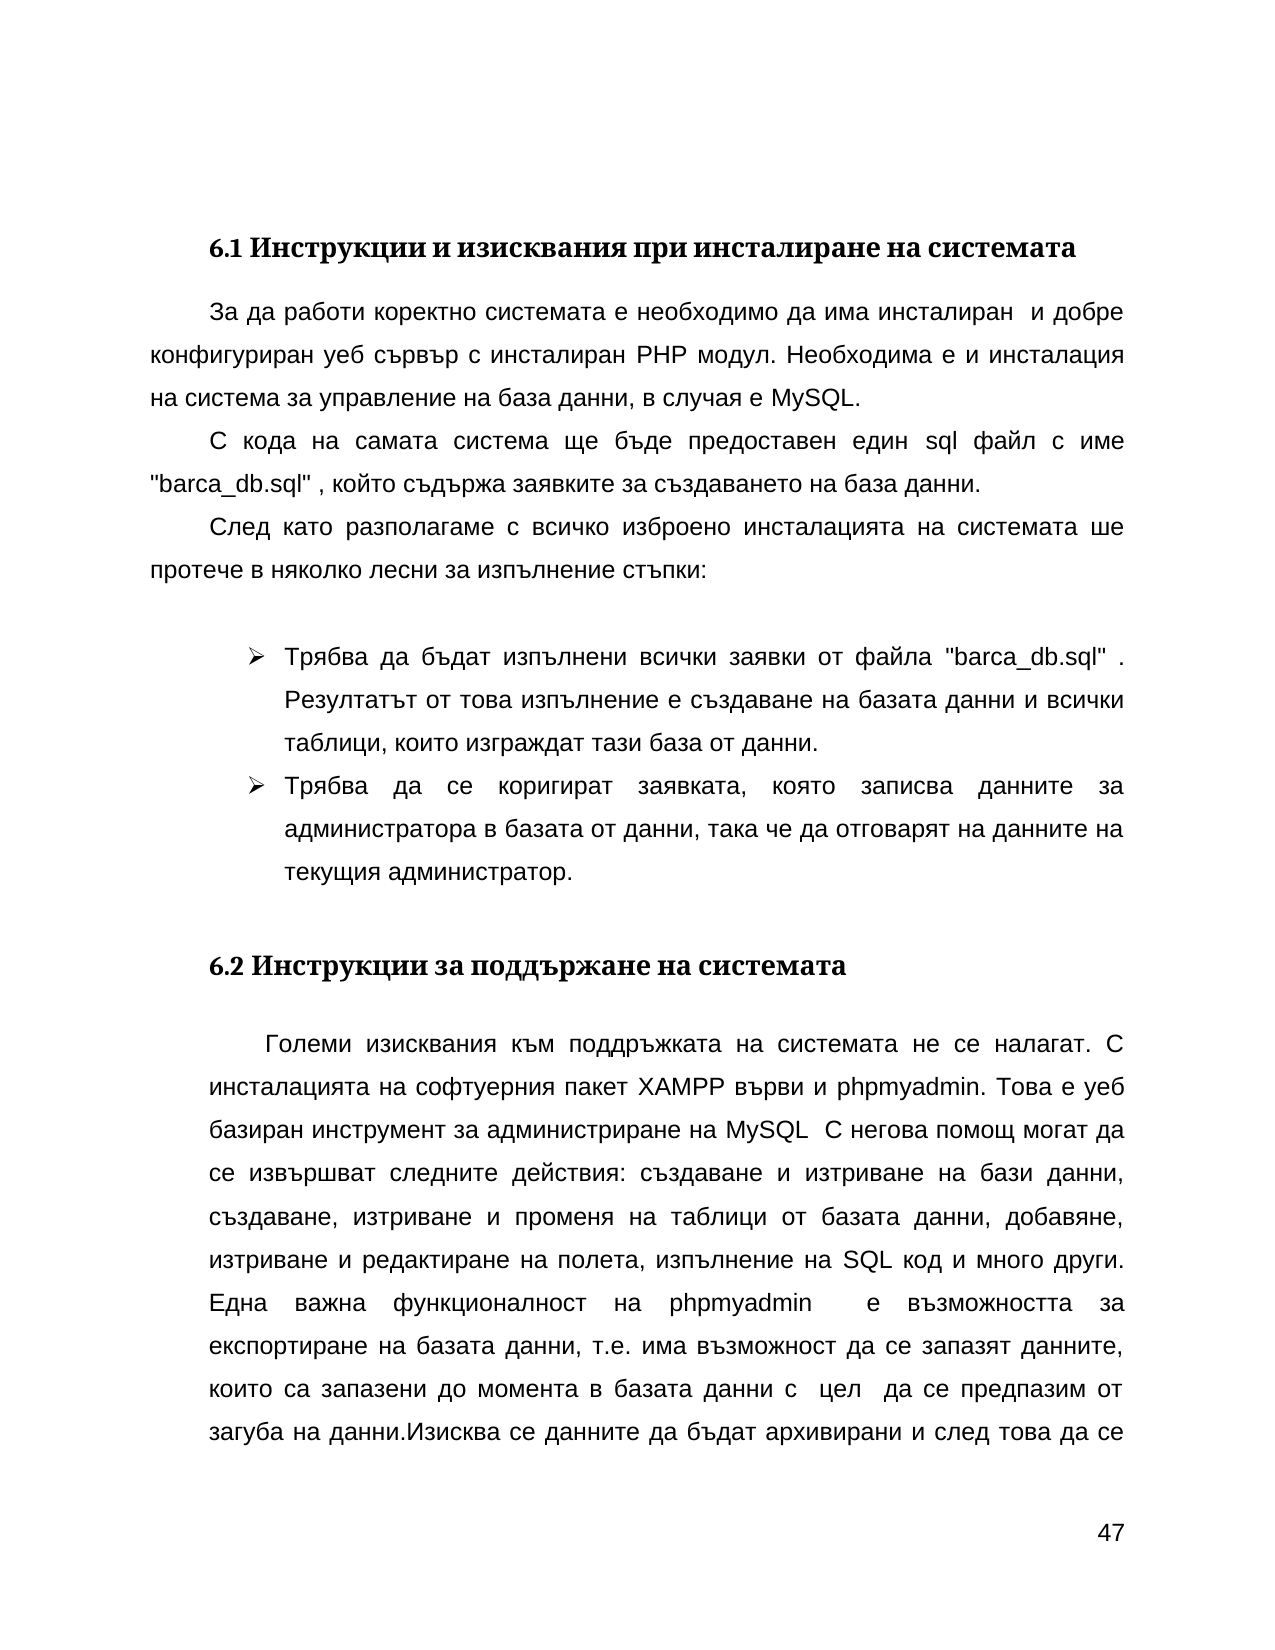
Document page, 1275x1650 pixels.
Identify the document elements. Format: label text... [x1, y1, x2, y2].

text За да работи коректно системата е необходимо да има инсталиран и добре конфигуриран уеб сървър с инсталиран PHP модул. Необходима е и инсталация на система за управление на база данни, в случая е MySQL. [150, 296, 1125, 411]
list Трябва да бъдат изпълнени всички заявки от файла "barca_db.sql" . Резултатът от това изпълнение е създаване на базата данни и всички таблици, които изграждат тази база от данни. [247, 641, 1125, 757]
subtitle 6.1 Инструкции и изисквания при инсталиране на системата [150, 228, 1125, 265]
text След като разполагаме с всичко изброено инсталацията на системата ше протече в няколко лесни за изпълнение стъпки: [150, 512, 1125, 584]
list Трябва да се коригират заявката, която записва данните за администратора в базата от данни, така че да отговарят на данните на текущия администратор. [247, 771, 1125, 886]
text С кода на самата система ще бъде предоставен един sql файл с име "barca_db.sql" , който съдържа заявките за създаването на база данни. [150, 426, 1125, 498]
subtitle 6.2 Инструкции за поддържане на системата [150, 950, 1125, 982]
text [208, 1029, 1125, 1446]
